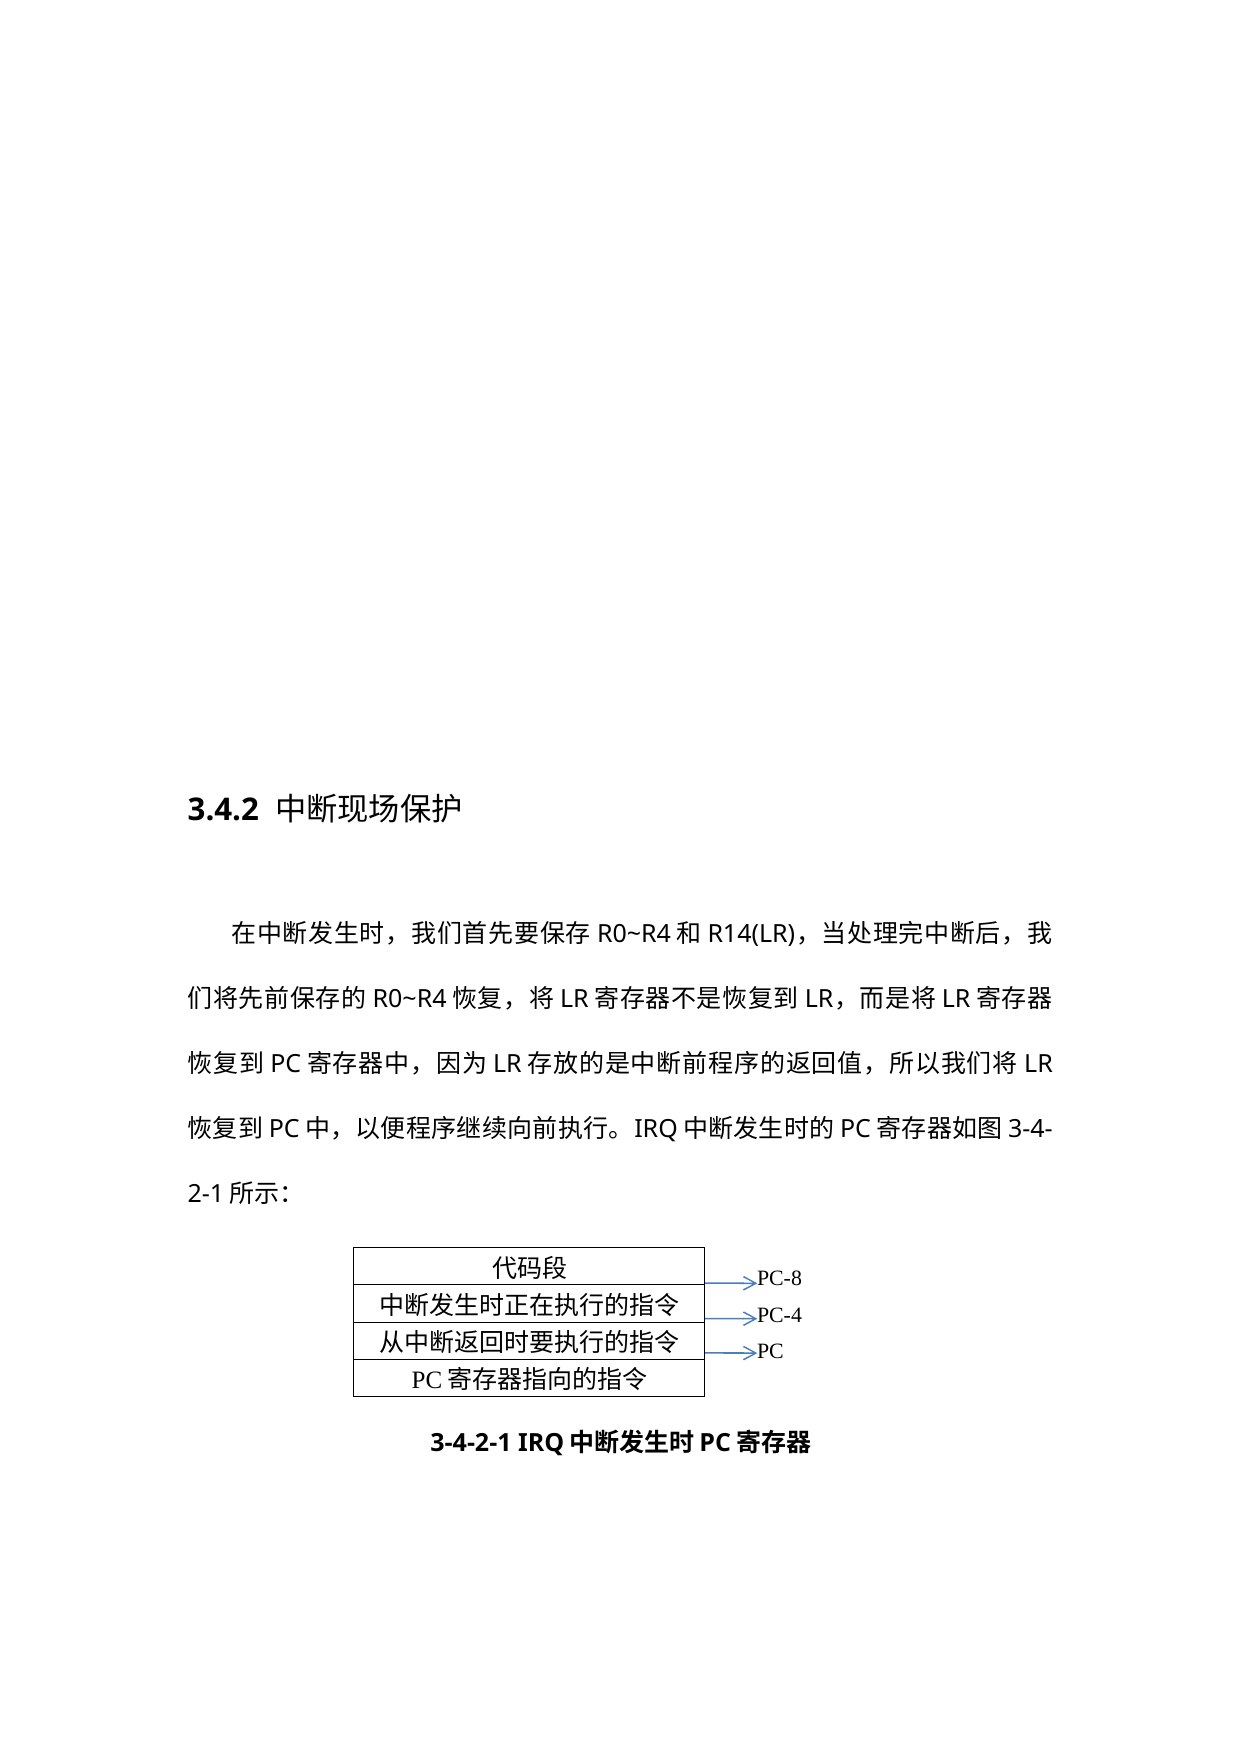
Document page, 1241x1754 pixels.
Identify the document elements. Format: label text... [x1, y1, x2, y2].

subtitle 中断现场保护 [187, 774, 1053, 839]
text 在中断发生时，我们首先要保存R0~R4和R14(LR)，当处理完中断后，我们将先前保存的R0~R4恢复，将LR寄存器不是恢复到LR，而是将LR寄存器恢复到PC寄存器中，因为LR存放的是中断前程序的返回值，所以我们将LR恢复到PC中，以便程序继续向前执行。IRQ中断发生时的PC寄存器如图3-4-2-1所示： [187, 899, 1053, 1224]
